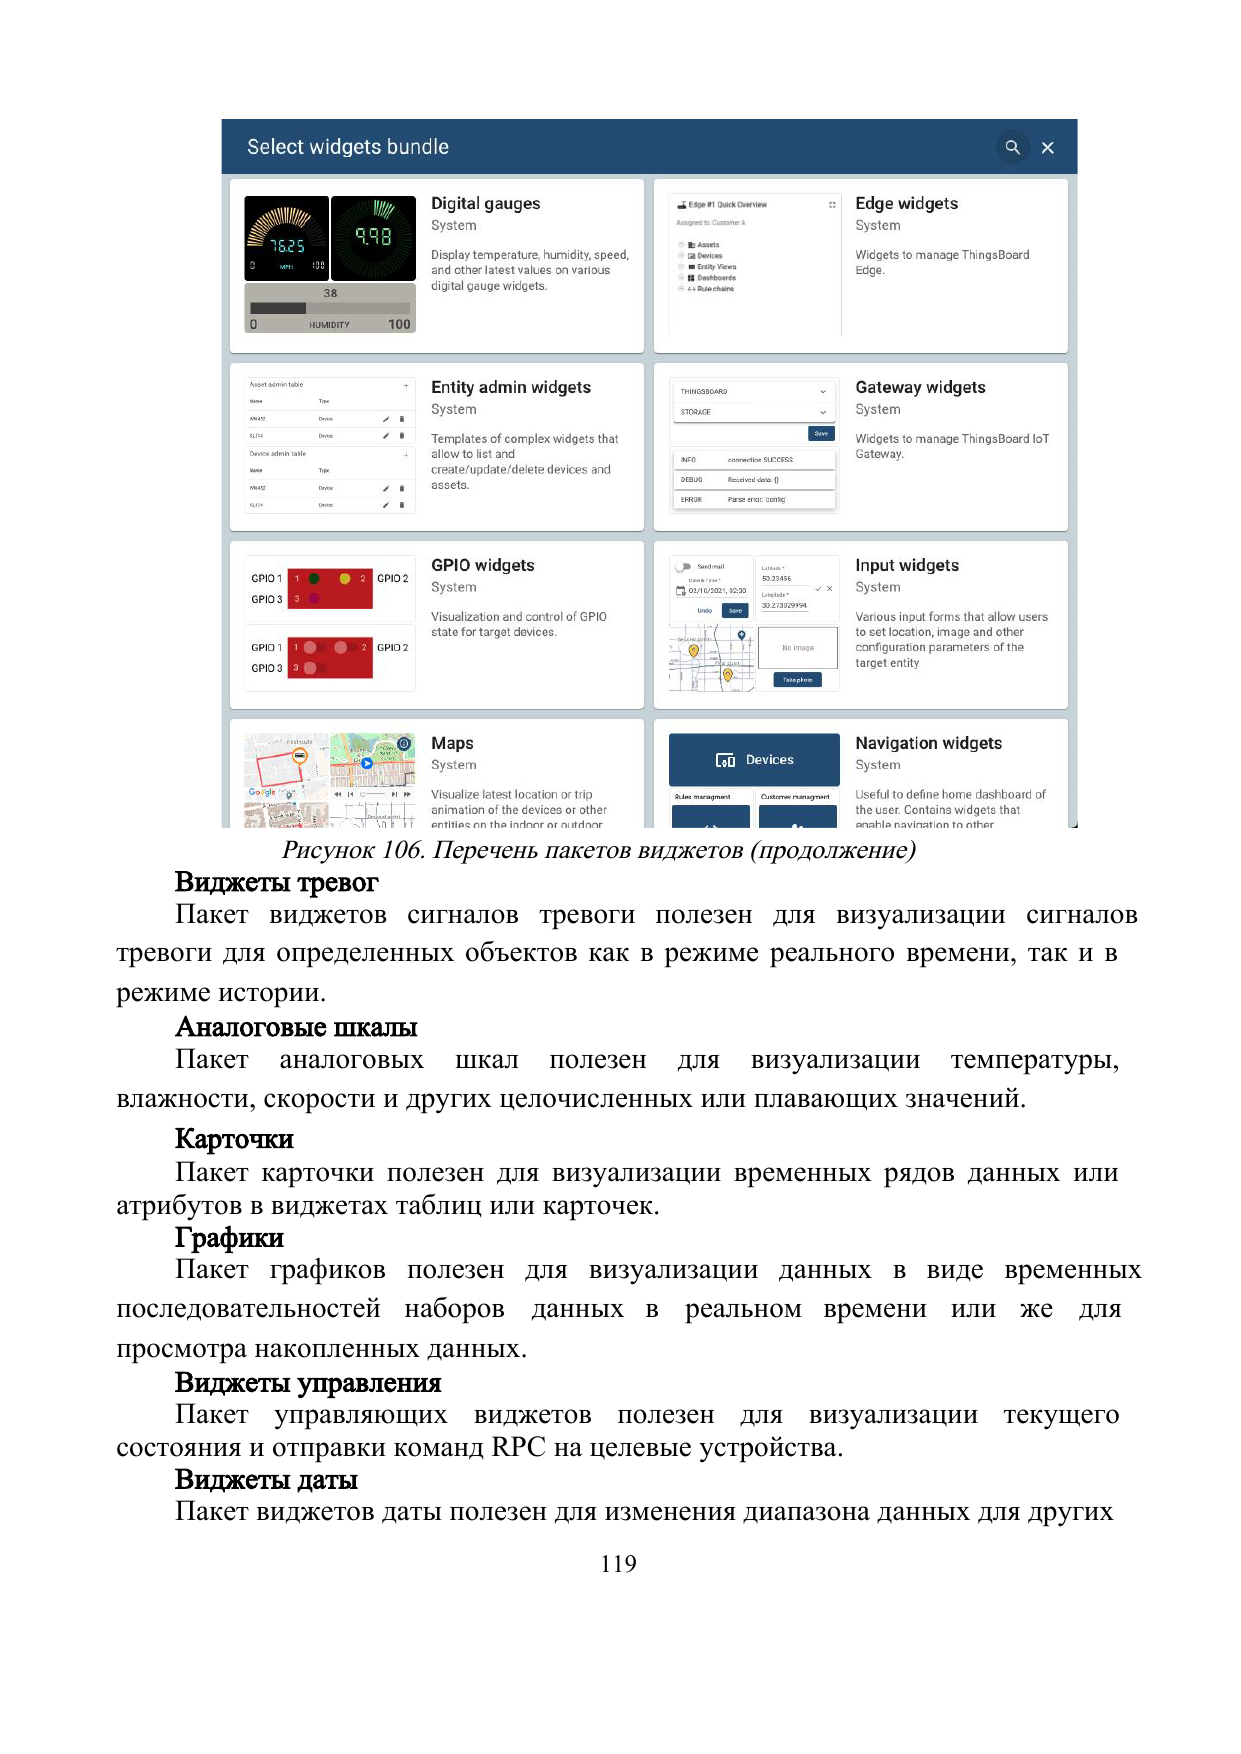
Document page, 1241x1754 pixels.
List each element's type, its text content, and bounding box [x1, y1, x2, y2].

text Виджеты даты [175, 1462, 1188, 1495]
text Пакет виджетов сигналов тревоги полезен для визуализации сигналов [175, 897, 1188, 929]
text Аналоговые шкалы [175, 1010, 1188, 1042]
picture [221, 119, 1078, 828]
text Виджеты управления [175, 1366, 1188, 1398]
text 119 [599, 1550, 1188, 1578]
text Пакет виджетов даты полезен для изменения диапазона данных для других [175, 1495, 1188, 1527]
text Пакет карточки полезен для визуализации временных рядов данных или [175, 1156, 1188, 1188]
text Пакет графиков полезен для визуализации данных в виде временных [175, 1253, 1188, 1285]
text Пакет управляющих виджетов полезен для визуализации текущего [175, 1398, 1188, 1430]
text атрибутов в виджетах таблиц или карточек. [116, 1188, 1188, 1221]
text Пакет аналоговых шкал полезен для визуализации температуры, [175, 1042, 1188, 1074]
text влажности, скорости и других целочисленных или плавающих значений. Карточки [116, 1074, 1137, 1156]
text последовательностей наборов данных в реальном времени или же для просмотра накопленных данных. [116, 1285, 1137, 1366]
text тревоги для определенных объектов как в режиме реального времени, так и в режиме истории. [116, 929, 1137, 1010]
text состояния и отправки команд RPC на целевые устройства. [116, 1430, 1188, 1462]
text Рисунок 106. Перечень пакетов виджетов (продолжение) [281, 835, 1188, 865]
text Графики [175, 1221, 1188, 1253]
text Виджеты тревог [175, 865, 1188, 897]
